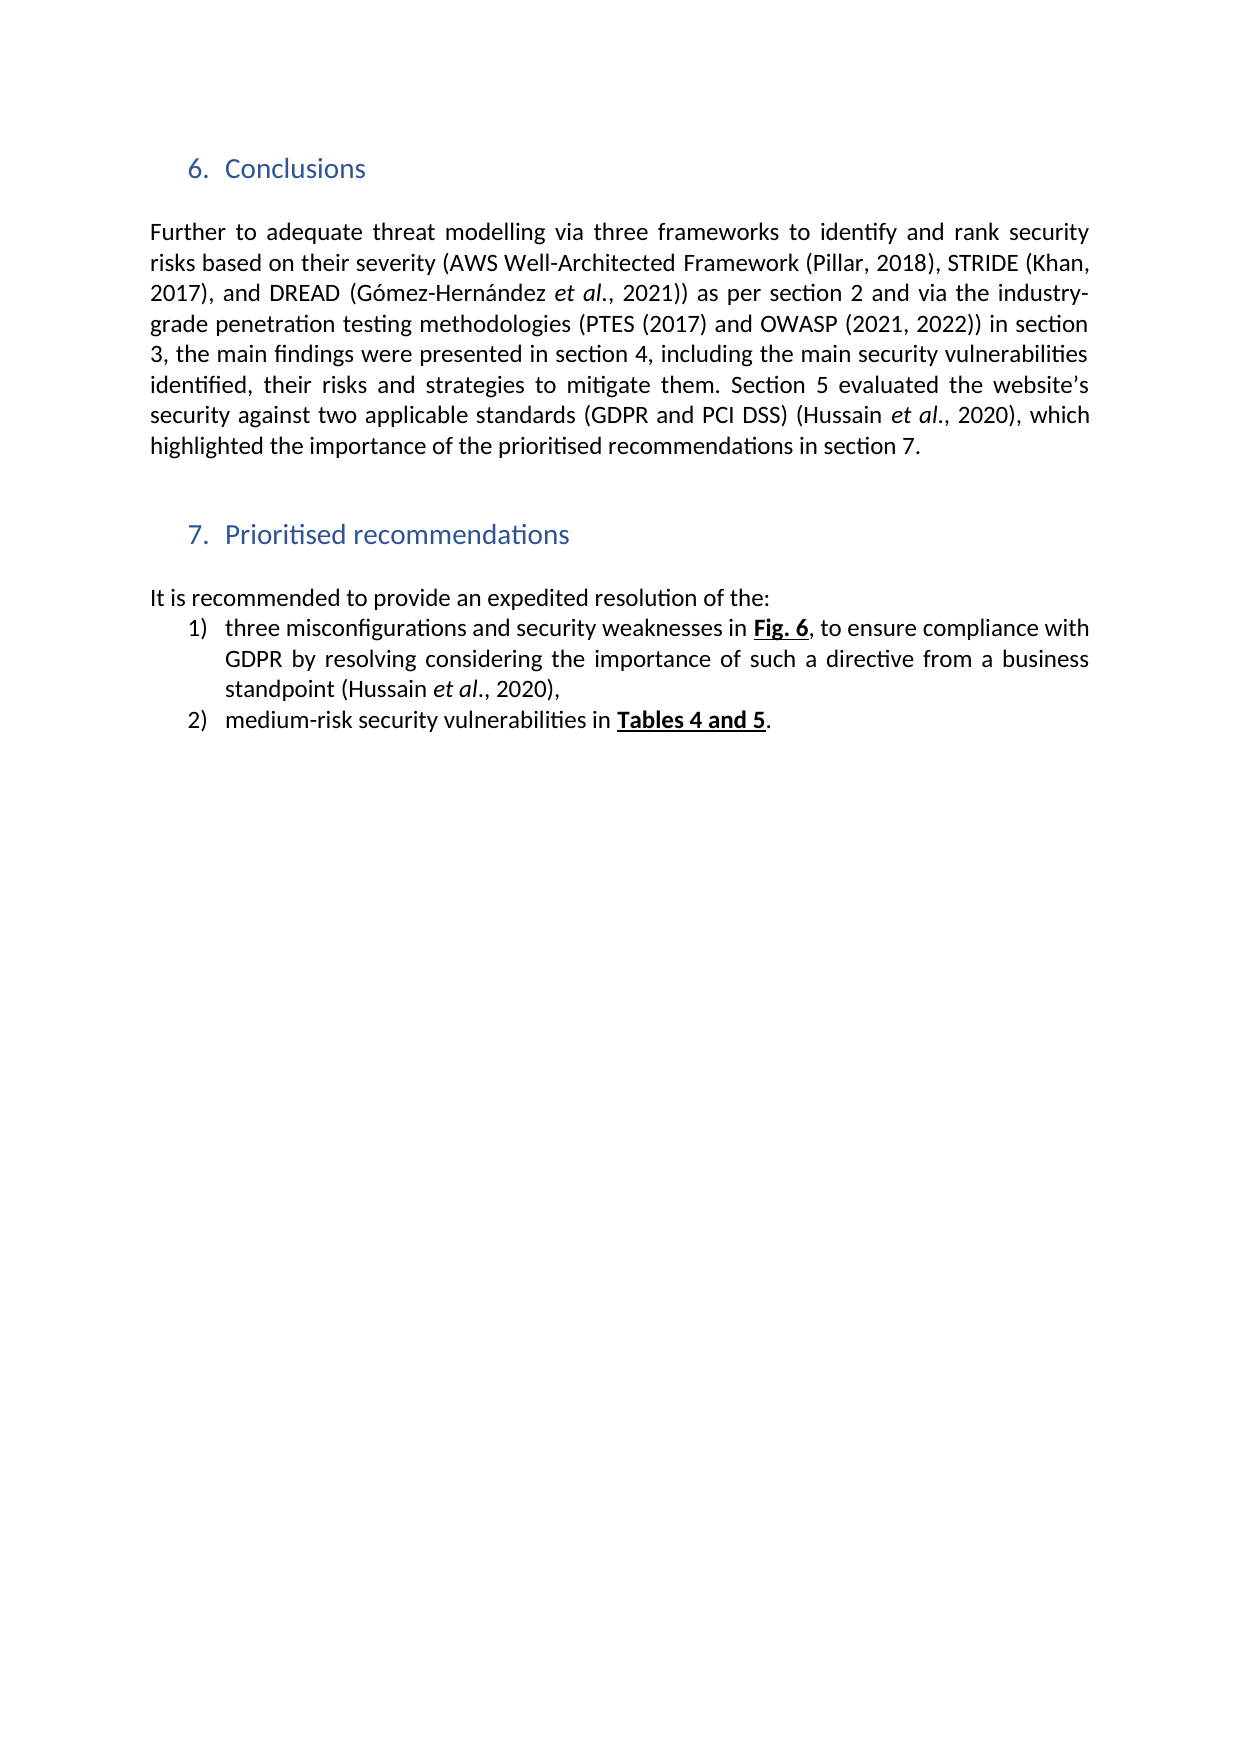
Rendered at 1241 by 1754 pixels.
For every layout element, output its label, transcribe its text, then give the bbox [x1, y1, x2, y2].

list medium-risk security vulnerabilities in Tables 4 and 5. [187, 704, 1090, 734]
subtitle Conclusions [187, 150, 1090, 186]
subtitle Prioritised recommendations [187, 516, 1090, 551]
list three misconfigurations and security weaknesses in Fig. 6, to ensure compliance with GDPR by resolving considering the importance of such a directive from a business standpoint (Hussain et al., 2020), [187, 612, 1090, 704]
text It is recommended to provide an expedited resolution of the: [150, 582, 1090, 612]
text Further to adequate threat modelling via three frameworks to identify and rank security risks based on their severity (AWS Well-Architected Framework (Pillar, 2018), STRIDE (Khan, 2017), and DREAD (Gómez-Hernández et al., 2021)) as per section 2 and via the industry-grade penetration testing methodologies (PTES (2017) and OWASP (2021, 2022)) in section 3, the main findings were presented in section 4, including the main security vulnerabilities identified, their risks and strategies to mitigate them. Section 5 evaluated the website’s security against two applicable standards (GDPR and PCI DSS) (Hussain et al., 2020), which highlighted the importance of the prioritised recommendations in section 7. [150, 216, 1090, 460]
